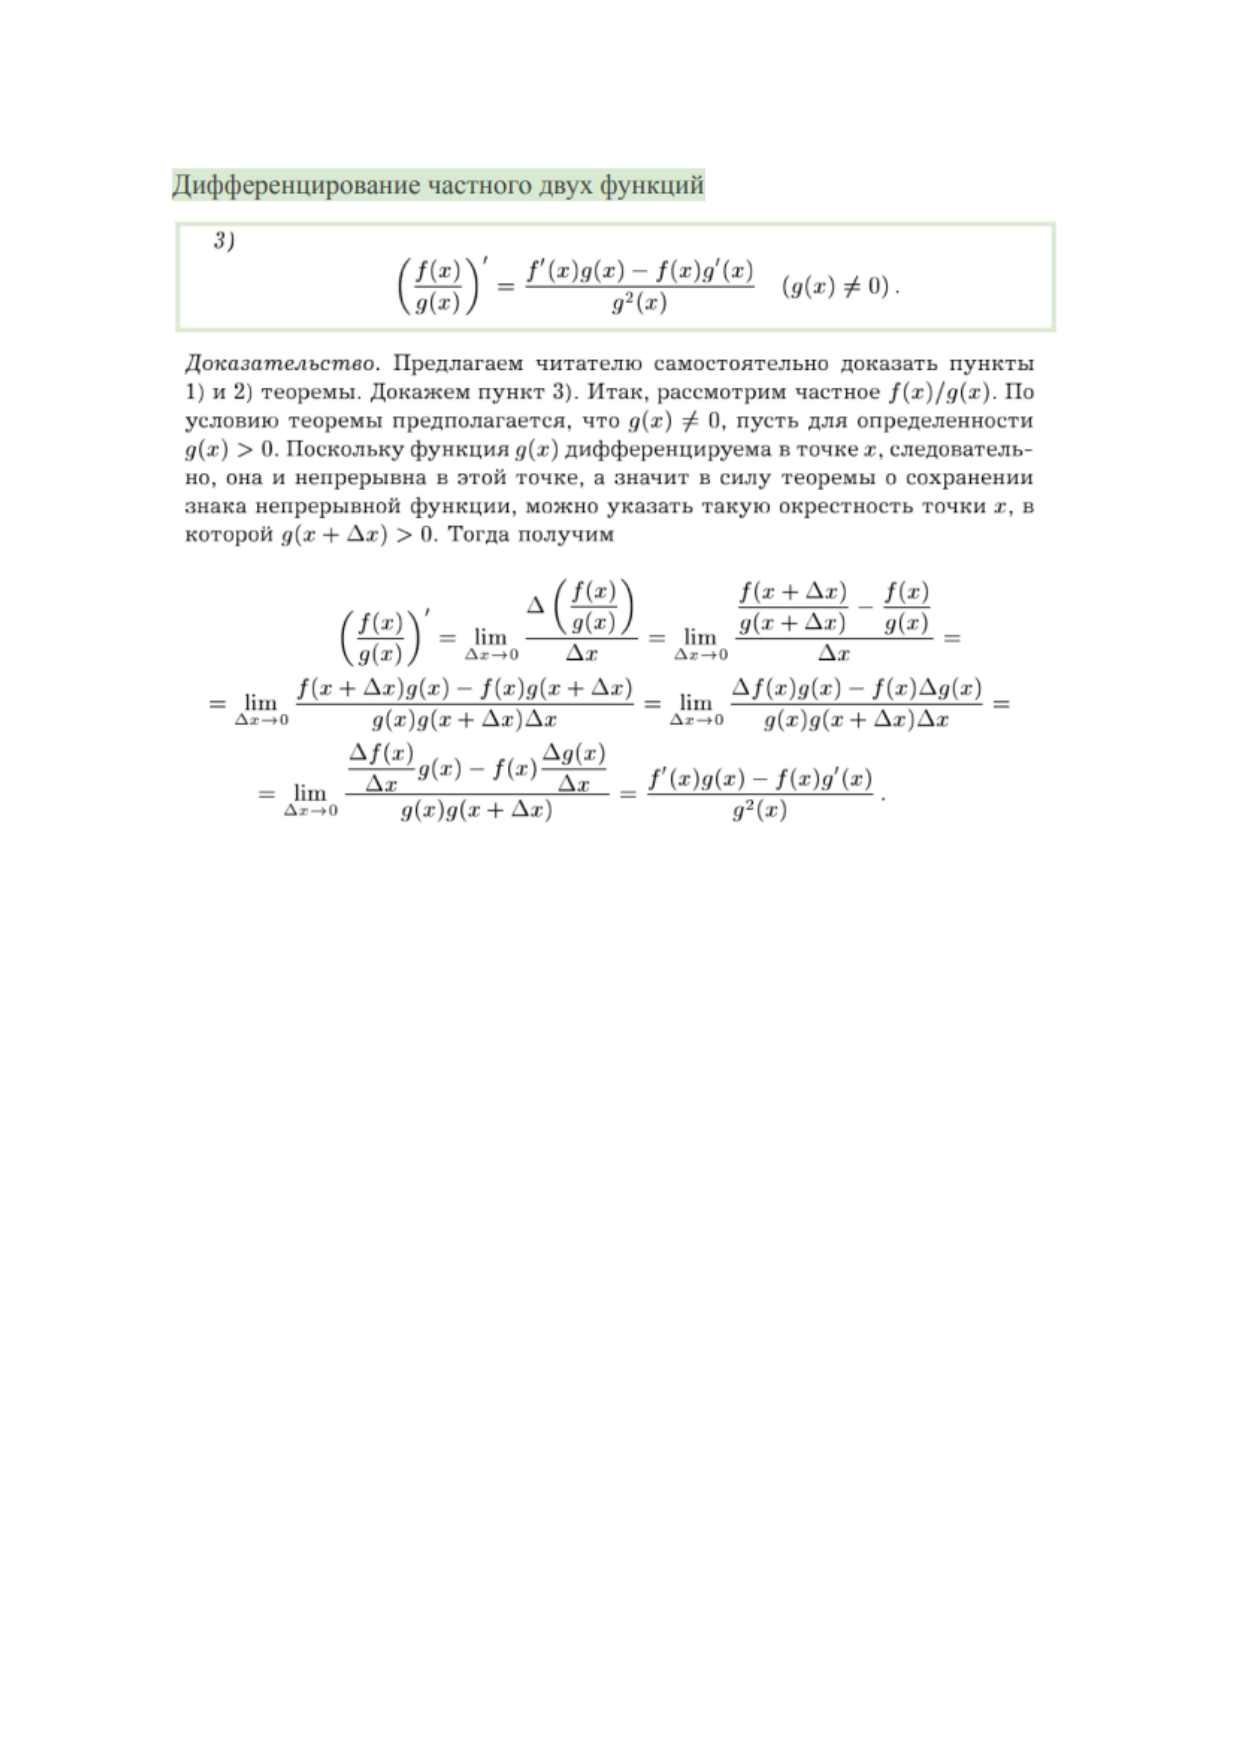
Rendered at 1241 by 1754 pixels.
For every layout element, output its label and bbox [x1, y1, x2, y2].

picture [150, 150, 1091, 852]
